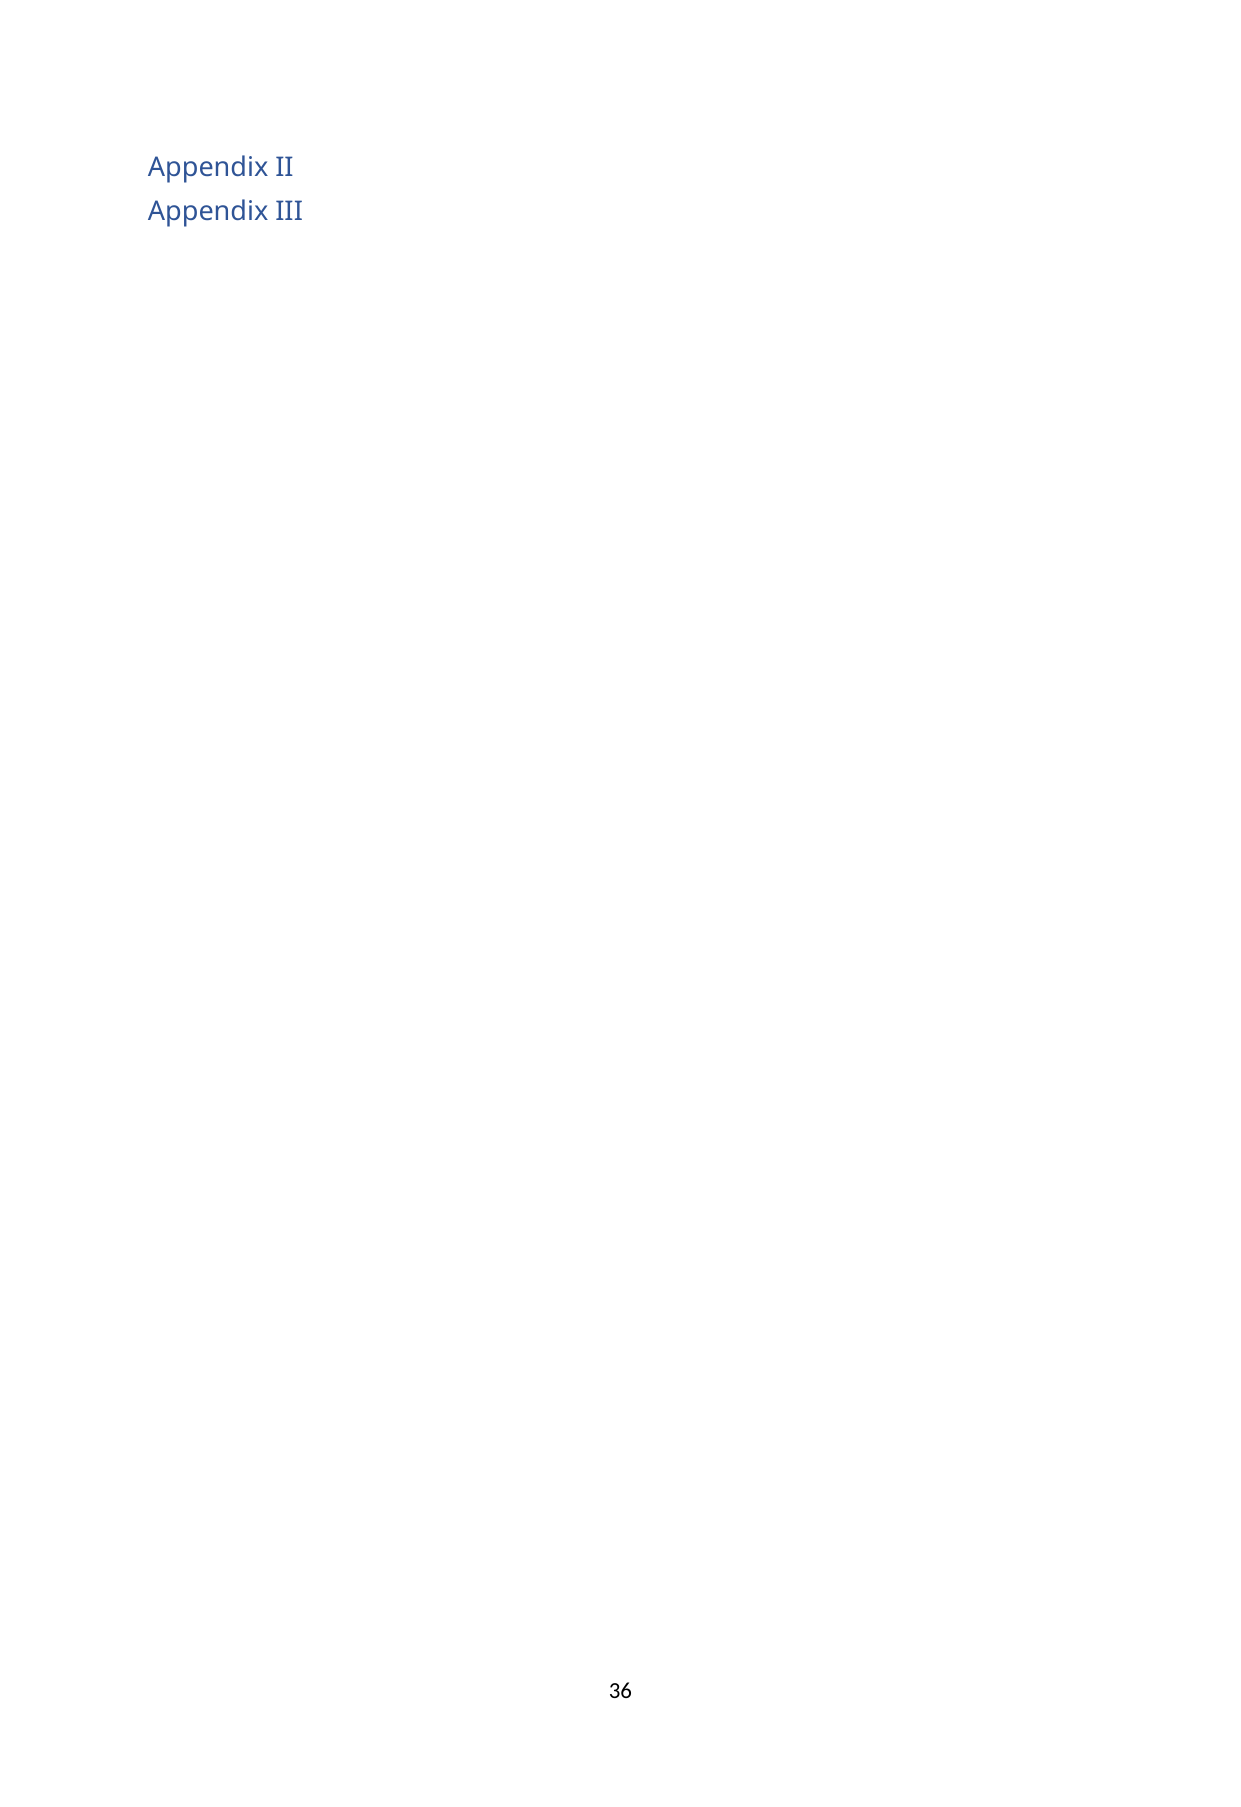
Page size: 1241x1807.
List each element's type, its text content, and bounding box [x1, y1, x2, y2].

subtitle Appendix III [148, 192, 1093, 228]
subtitle Appendix II [148, 148, 1093, 184]
